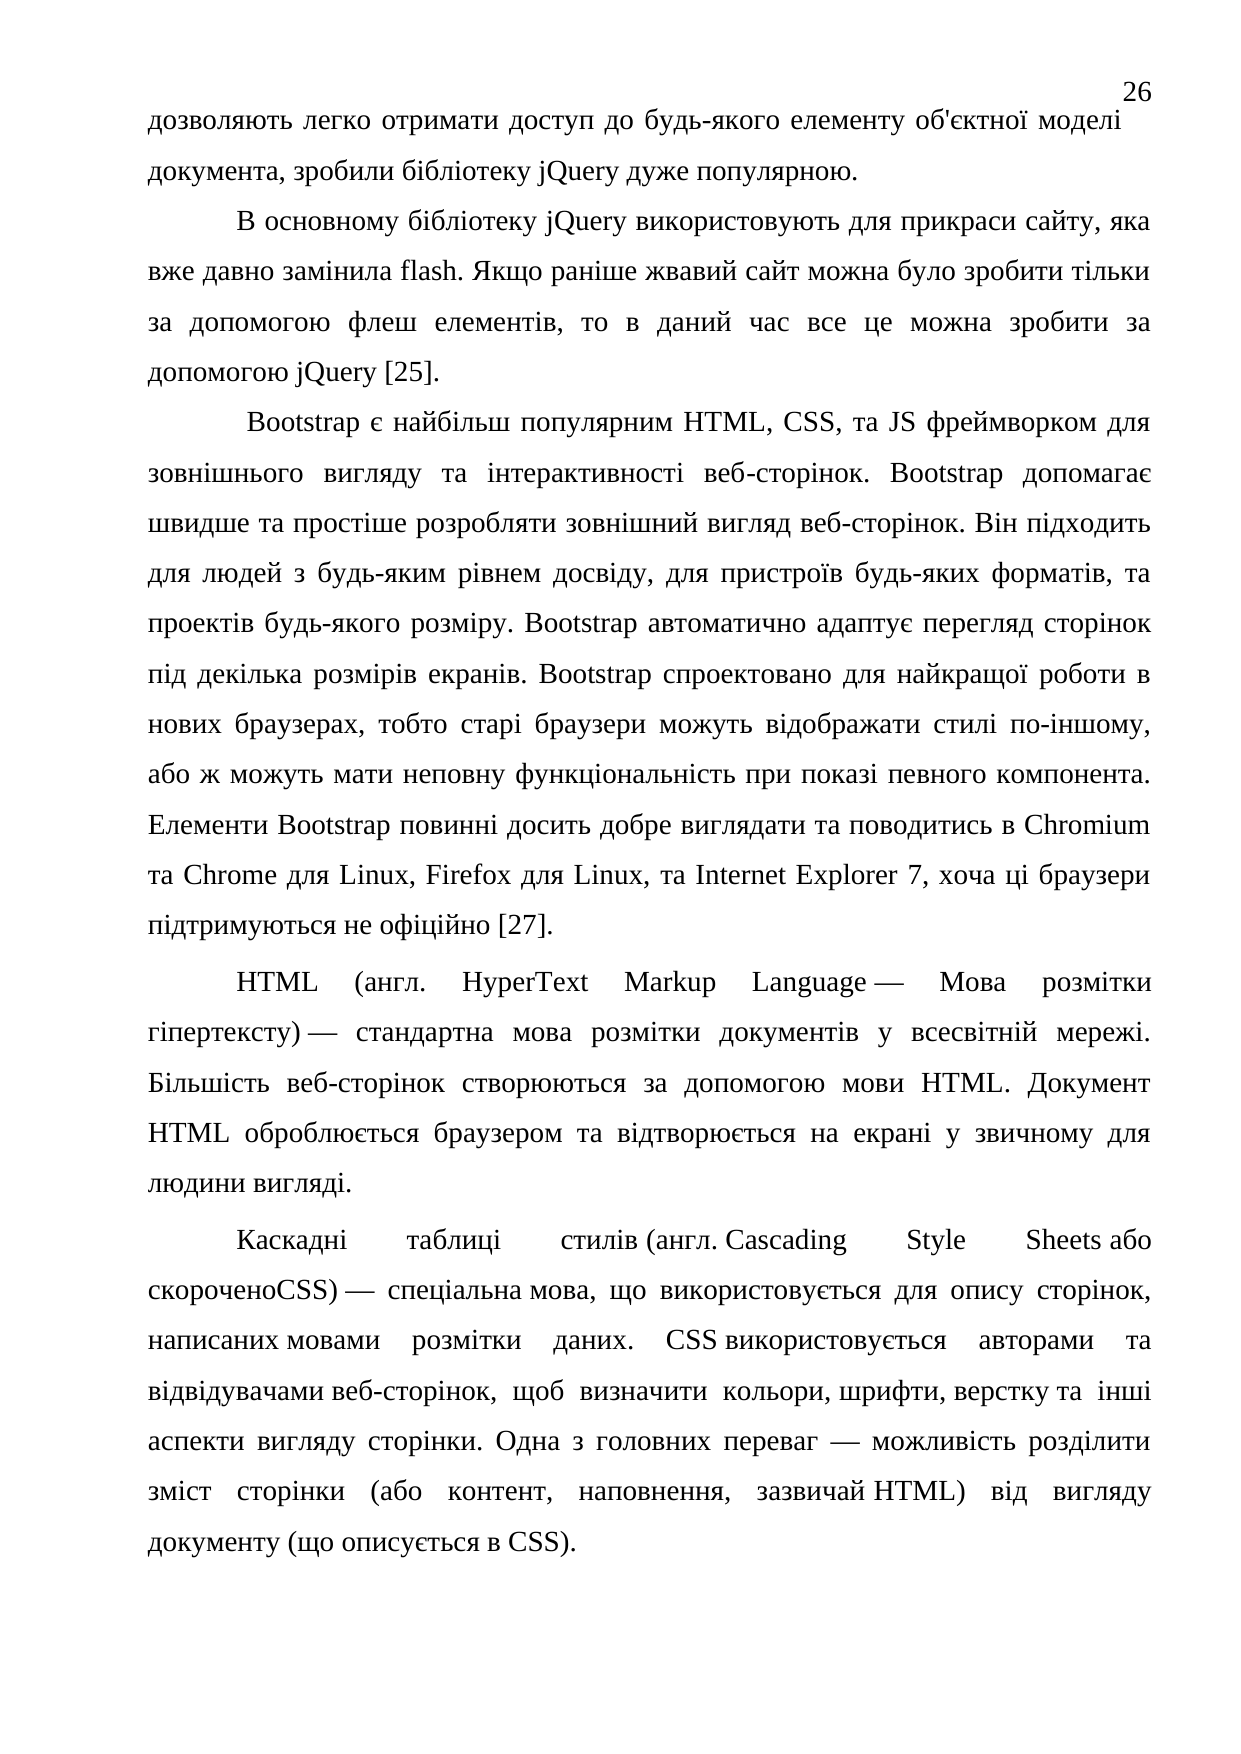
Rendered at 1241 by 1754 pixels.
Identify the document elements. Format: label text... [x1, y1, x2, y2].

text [148, 102, 1152, 186]
text HTML (англ. HyperText Markup Language — Мова розмітки гіпертексту) — стандартна мова розмітки документів у всесвітній мережі. Більшість веб-сторінок створюються за допомогою мови HTML. Документ HTML оброблюється браузером та відтворюється на екрані у звичному для людини вигляді. [148, 964, 1152, 1199]
text Каскадні таблиці стилів (англ. Cascading Style Sheets або скороченоCSS) — спеціальна мова, що використовується для опису сторінок, написаних мовами розмітки даних. CSS використовується авторами та відвідувачами веб-сторінок, щоб визначити кольори, шрифти, верстку та інші аспекти вигляду сторінки. Одна з головних переваг — можливість розділити зміст сторінки (або контент, наповнення, зазвичай HTML) від вигляду документу (що описується в CSS). [148, 1222, 1152, 1557]
text Bootstrap є найбільш популярним HTML, CSS, та JS фреймворком для зовнішнього вигляду та інтерактивності веб-сторінок. Bootstrap допомагає швидше та простіше розробляти зовнішний вигляд веб-сторінок. Він підходить для людей з будь-яким рівнем досвіду, для пристроїв будь-яких форматів, та проектів будь-якого розміру. Bootstrap автоматично адаптує перегляд сторінок під декілька розмірів екранів. Bootstrap спроектовано для найкращої роботи в нових браузерах, тобто старі браузери можуть відображати стилі по-іншому, або ж можуть мати неповну функціональність при показі певного компонента. Елементи Bootstrap повинні досить добре виглядати та поводитись в Chromium та Chrome для Linux, Firefox для Linux, та Internet Explorer 7, хоча ці браузери підтримуються не офіційно [27]. [148, 404, 1152, 941]
text В основному бібліотеку jQuery використовують для прикраси сайту, яка вже давно замінила flash. Якщо раніше жвавий сайт можна було зробити тільки за допомогою флеш елементів, то в даний час все це можна зробити за допомогою jQuery [25]. [148, 203, 1152, 388]
